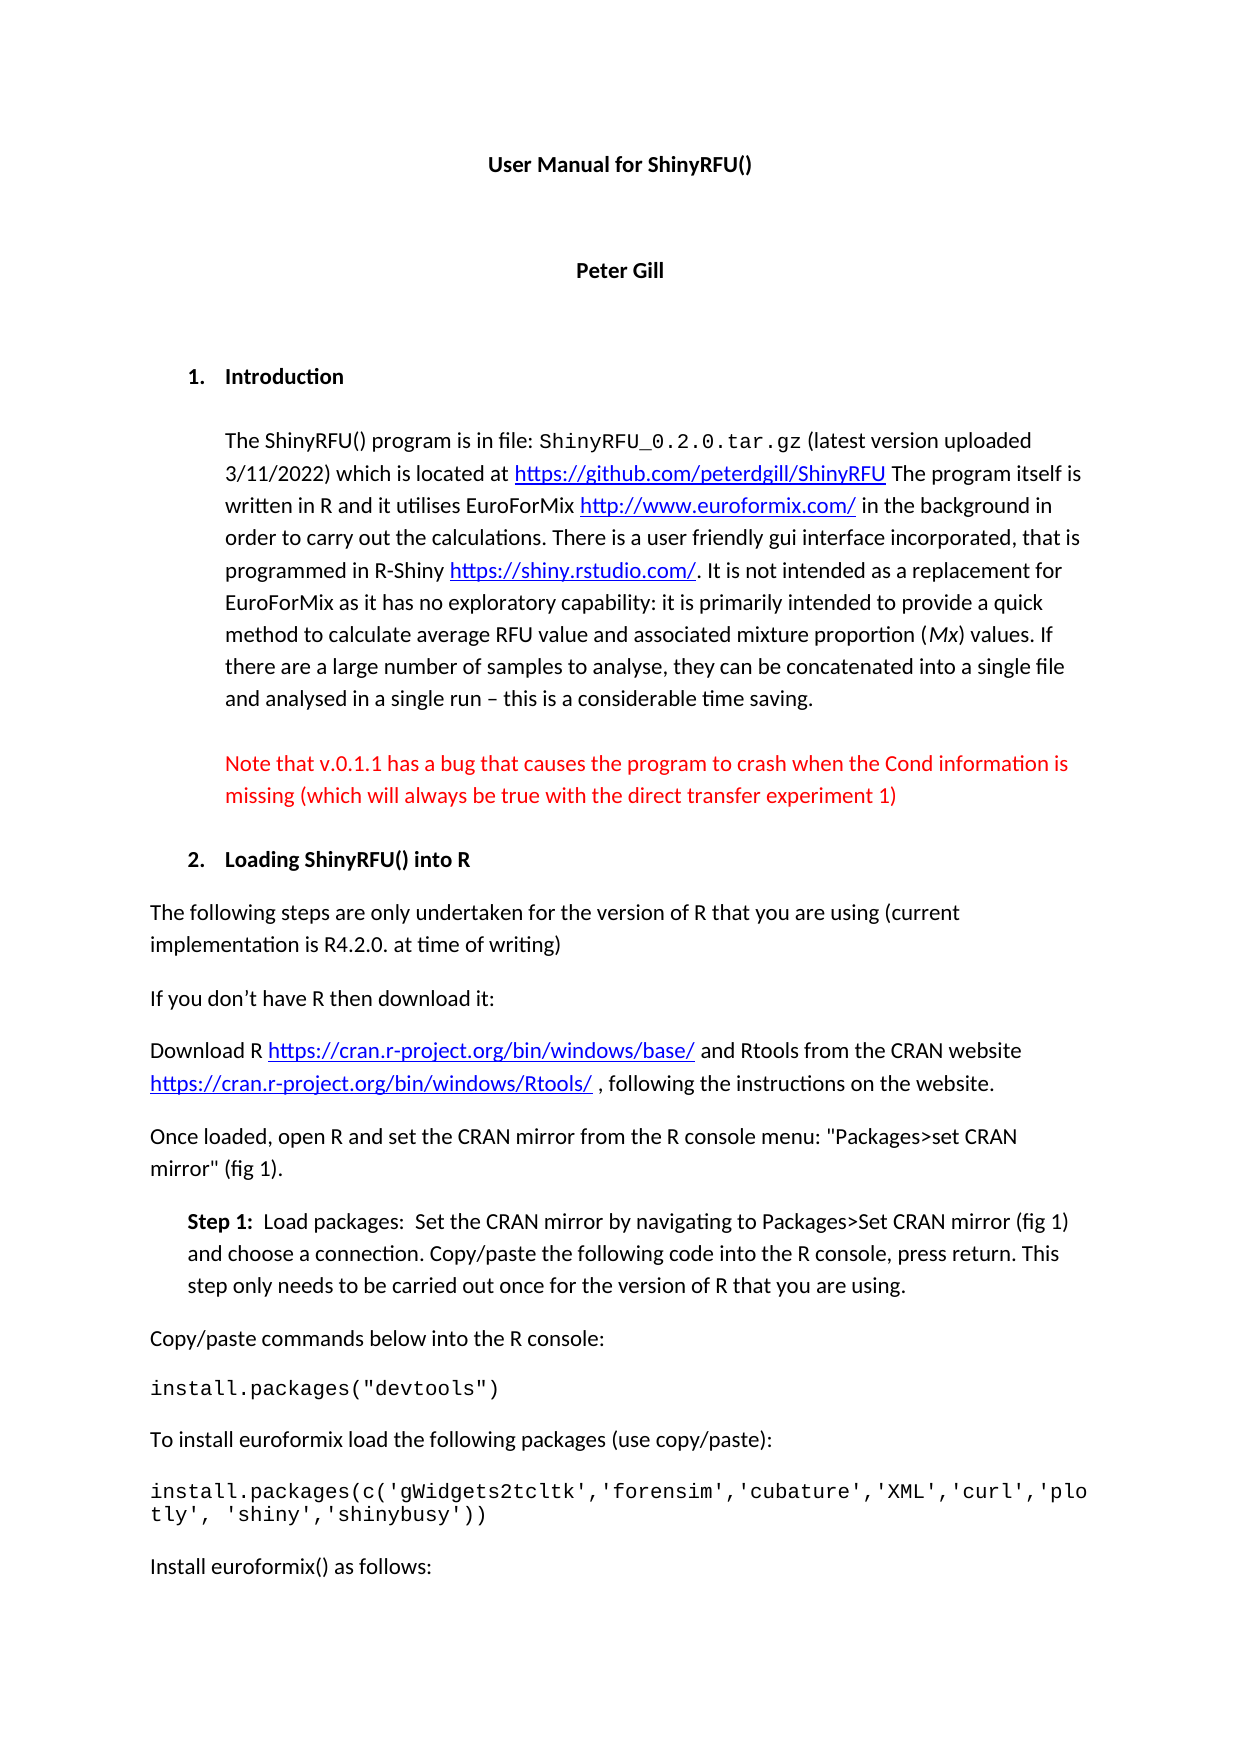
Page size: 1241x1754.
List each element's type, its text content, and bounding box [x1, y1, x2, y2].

text install.packages("devtools") [150, 1377, 1090, 1401]
text install.packages(c('gWidgets2tcltk','forensim','cubature','XML','curl','plotly', 'shiny','shinybusy')) [150, 1481, 1090, 1528]
list Introduction [187, 362, 1090, 390]
text To install euroformix load the following packages (use copy/paste): [150, 1425, 1090, 1453]
list The ShinyRFU() program is in file: ShinyRFU_0.2.0.tar.gz (latest version uploaded 3/11/2022) which is located at https://github.com/peterdgill/ShinyRFU The program itself is written in R and it utilises EuroForMix http://www.euroformix.com/ in the background in order to carry out the calculations. There is a user friendly gui interface incorporated, that is programmed in R-Shiny https://shiny.rstudio.com/. It is not intended as a replacement for EuroForMix as it has no exploratory capability: it is primarily intended to provide a quick method to calculate average RFU value and associated mixture proportion (Mx) values. If there are a large number of samples to analyse, they can be concatenated into a single file and analysed in a single run – this is a considerable time saving. [225, 426, 1090, 712]
text User Manual for ShinyRFU() [150, 150, 1090, 178]
text Install euroformix() as follows: [150, 1552, 1090, 1580]
list Loading ShinyRFU() into R [187, 845, 1090, 873]
text Once loaded, open R and set the CRAN mirror from the R console menu: "Packages>set CRAN mirror" (fig 1). [150, 1122, 1090, 1182]
text Peter Gill [150, 256, 1090, 284]
text Copy/paste commands below into the R console: [150, 1324, 1090, 1352]
text Step 1: Load packages: Set the CRAN mirror by navigating to Packages>Set CRAN mirror (fig 1) and choose a connection. Copy/paste the following code into the R console, press return. This step only needs to be carried out once for the version of R that you are using. [187, 1207, 1090, 1299]
text If you don’t have R then download it: [150, 984, 1090, 1012]
list Note that v.0.1.1 has a bug that causes the program to crash when the Cond information is missing (which will always be true with the direct transfer experiment 1) [225, 749, 1090, 809]
text Download R https://cran.r-project.org/bin/windows/base/ and Rtools from the CRAN website https://cran.r-project.org/bin/windows/Rtools/ , following the instructions on the website. [150, 1037, 1090, 1097]
text The following steps are only undertaken for the version of R that you are using (current implementation is R4.2.0. at time of writing) [150, 898, 1090, 959]
